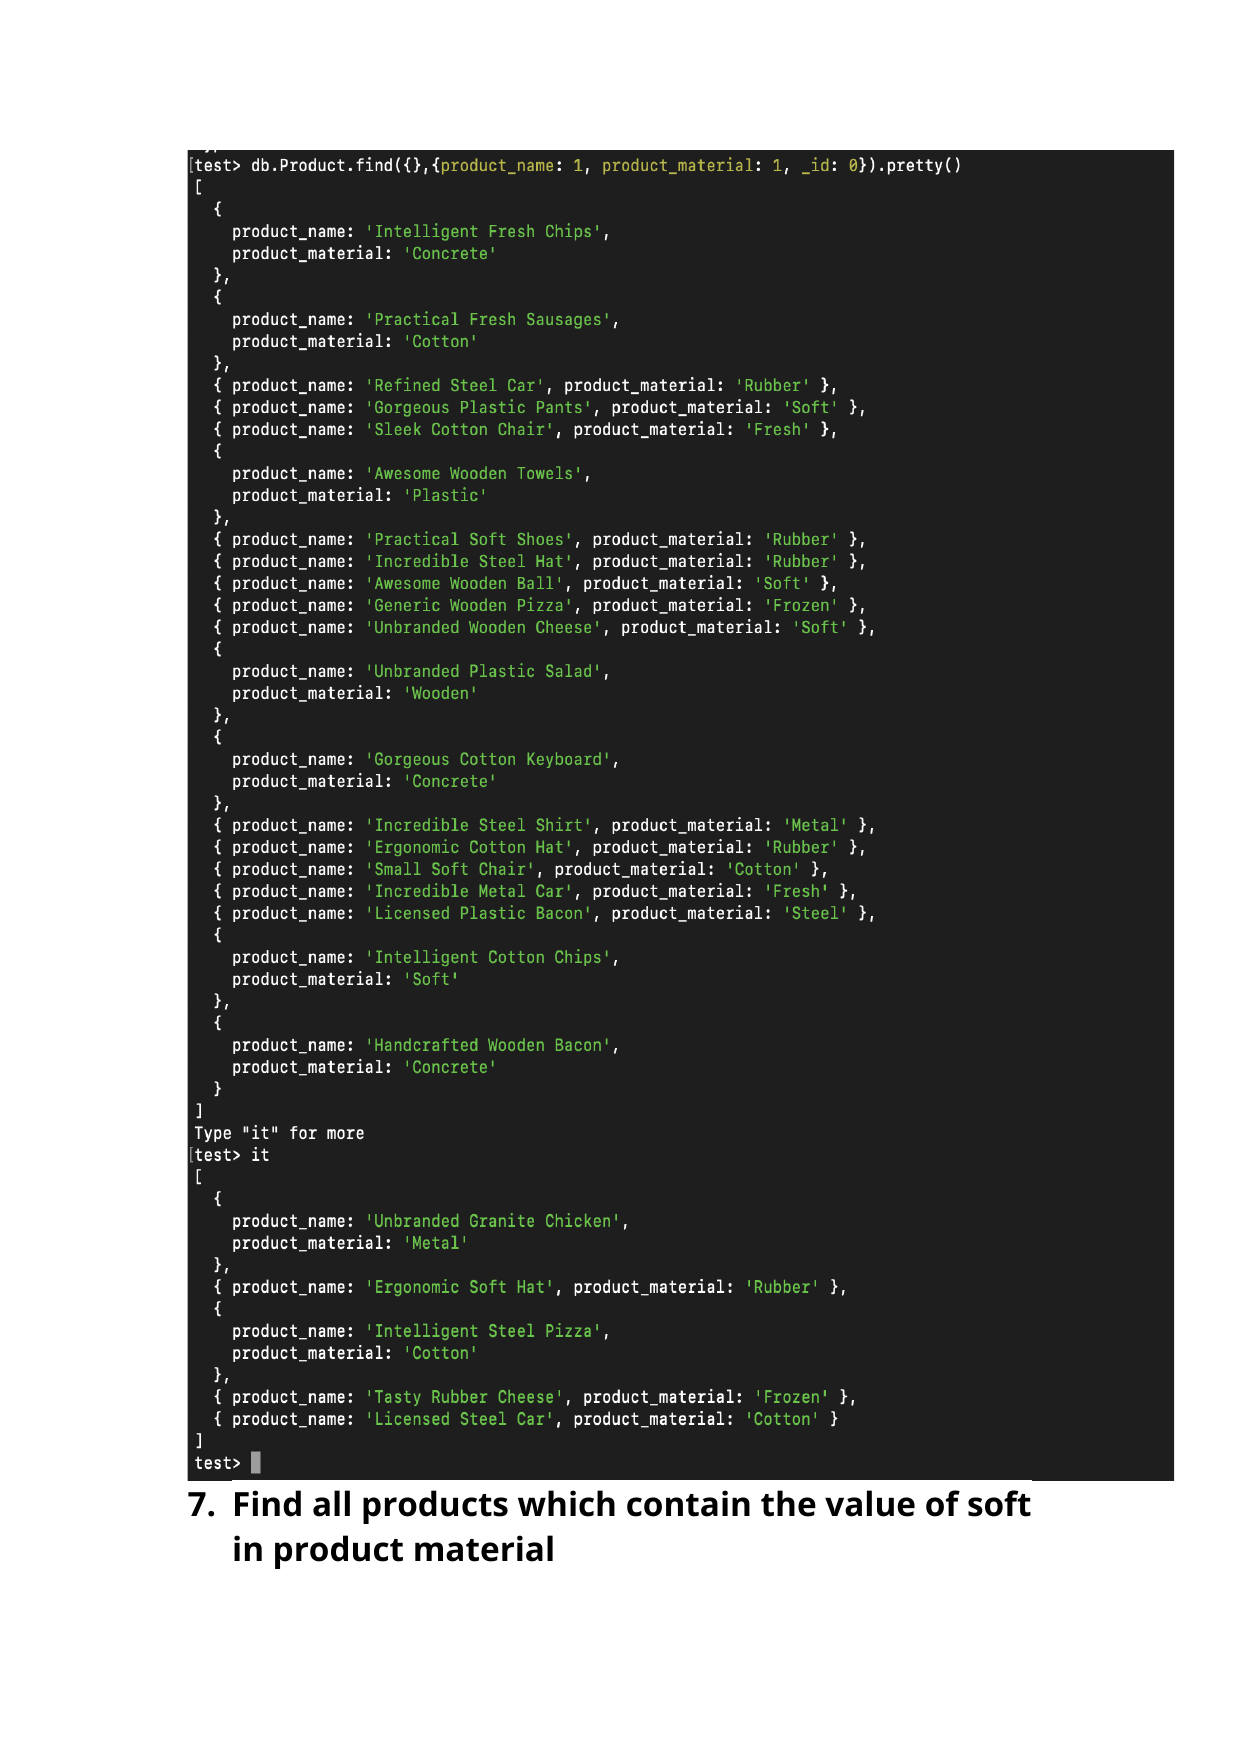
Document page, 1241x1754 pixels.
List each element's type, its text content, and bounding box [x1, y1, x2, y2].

list Find all products which contain the value of soft in product material [555, 1481, 1053, 1571]
picture [187, 150, 1175, 1481]
